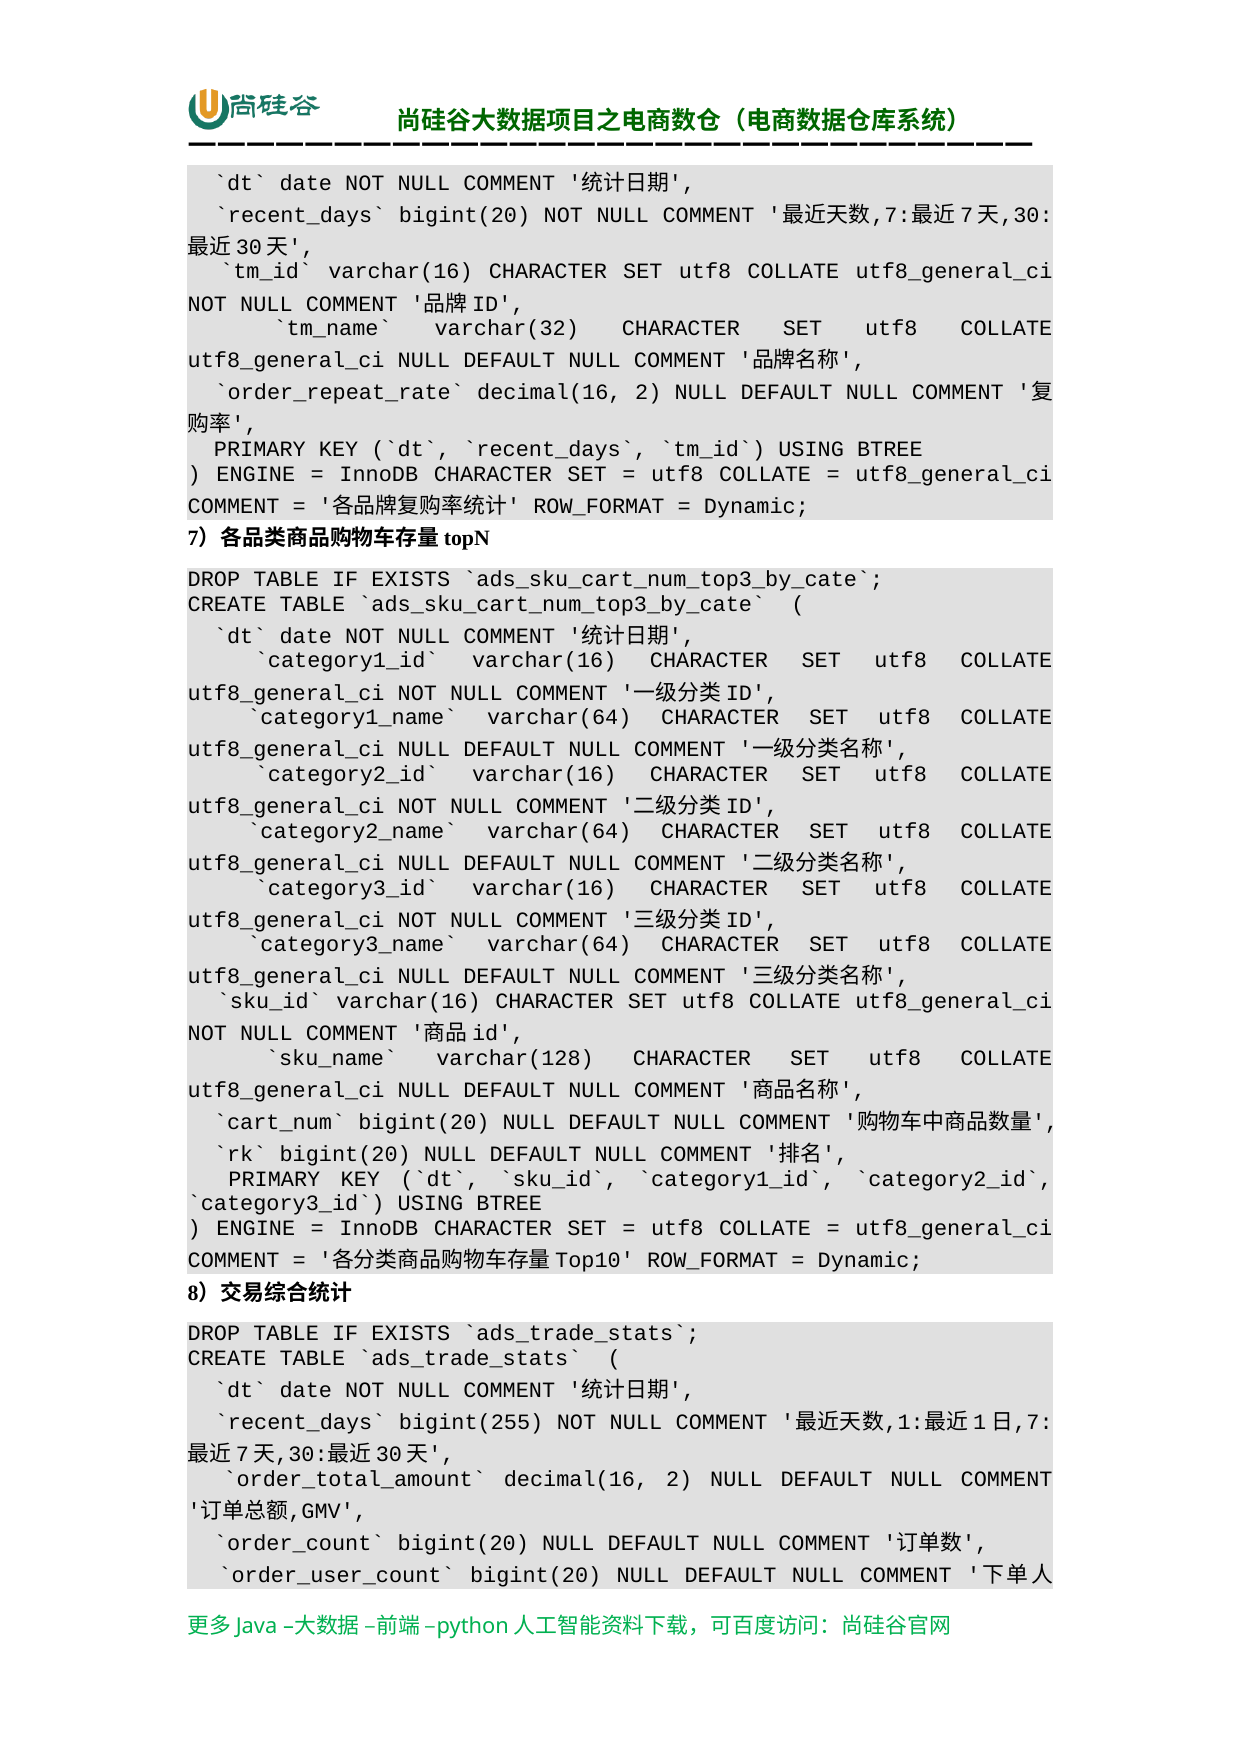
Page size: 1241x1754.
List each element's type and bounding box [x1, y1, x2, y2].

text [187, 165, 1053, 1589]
picture [187, 88, 320, 130]
